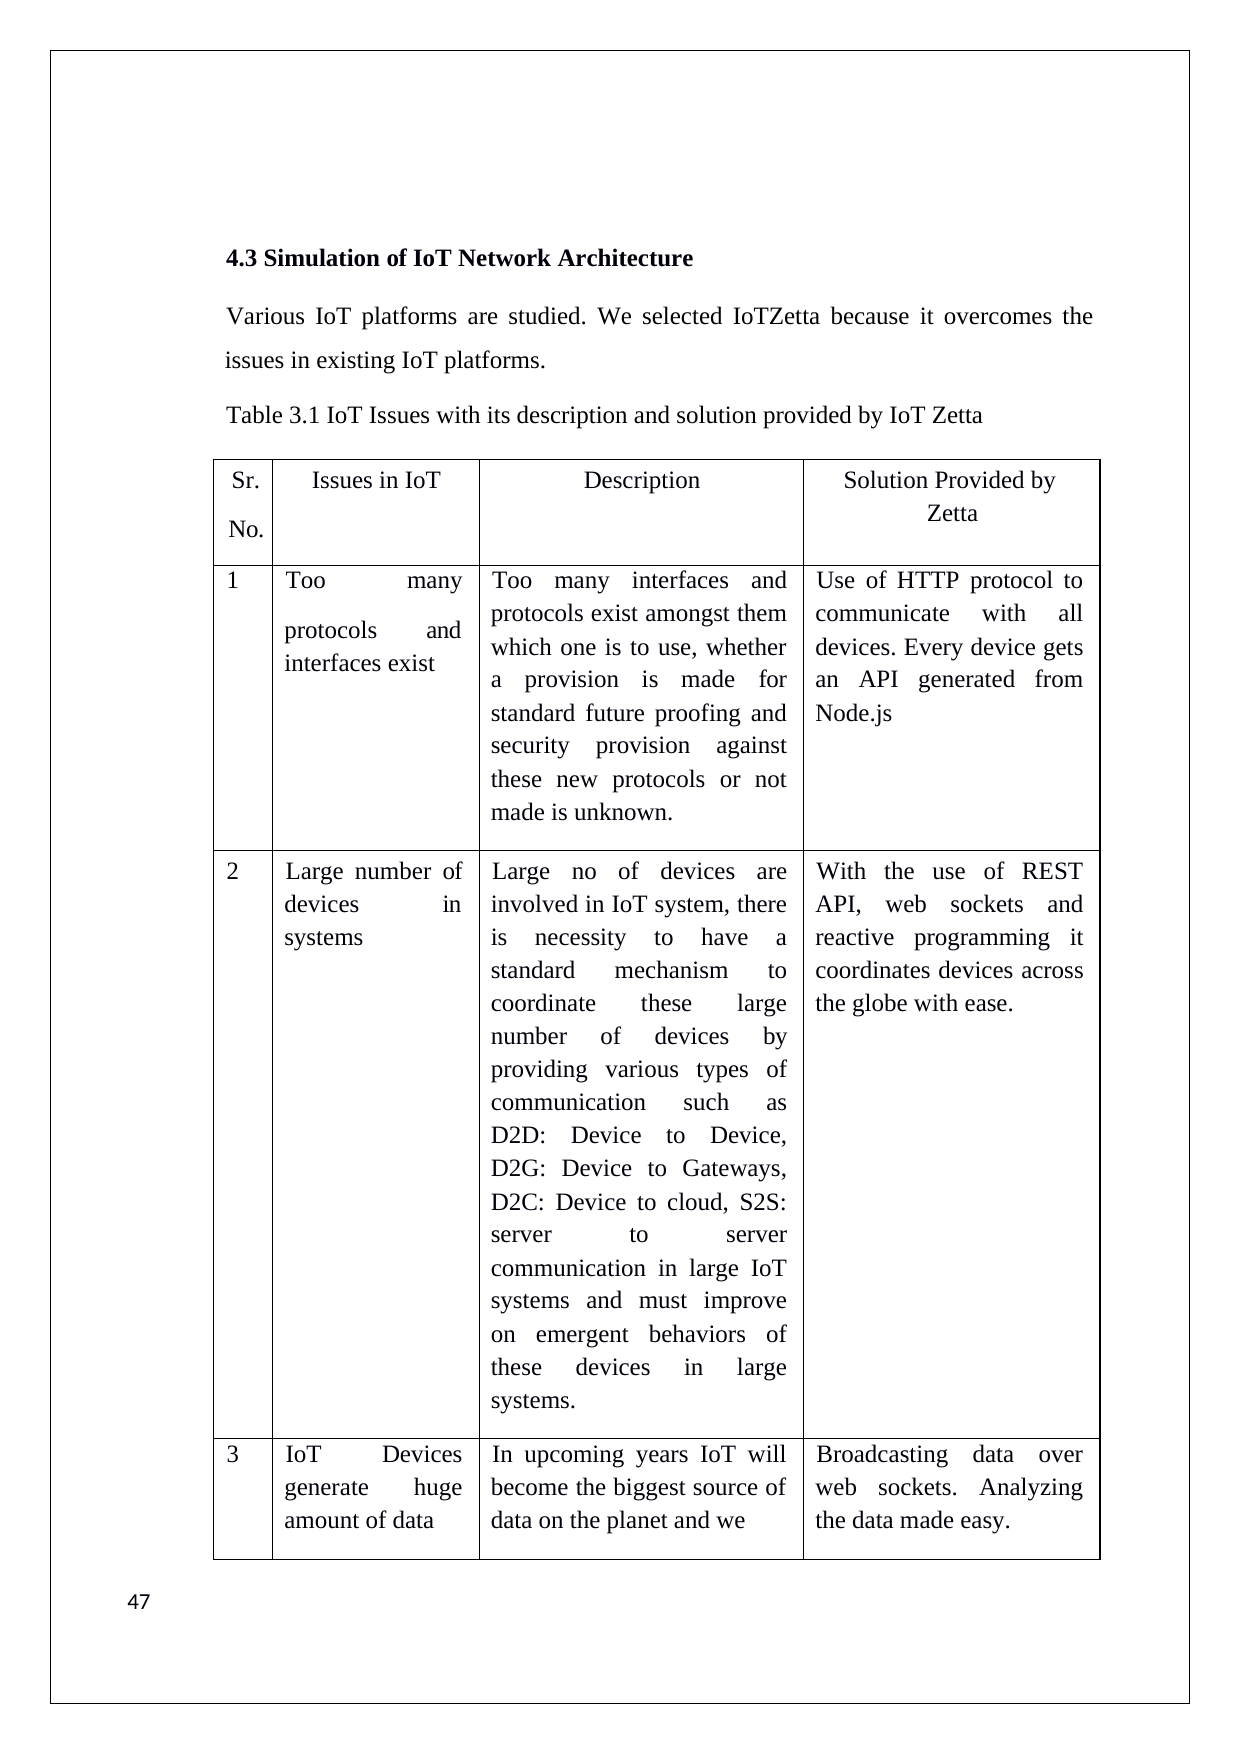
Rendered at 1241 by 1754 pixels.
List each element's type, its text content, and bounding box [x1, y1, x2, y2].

table_header Sr. No. [214, 460, 272, 564]
table_cell Too many interfaces and protocols exist amongst them which one is to use, whether a provision is made for standard future proofing and security provision against these new protocols or not made is unknown. [480, 566, 803, 850]
table_cell Large no of devices are involved in IoT system, there is necessity to have a standard mechanism to coordinate these large number of devices by providing various types of communication such as D2D: Device to Device, D2G: Device to Gateways, D2C: Device to cloud, S2S: server to server communication in large IoT systems and must improve on emergent behaviors of these devices in large systems. [480, 851, 803, 1438]
table_header Solution Provided by Zetta [804, 460, 1099, 564]
table_cell In upcoming years IoT will become the biggest source of data on the planet and we [480, 1439, 803, 1559]
table_cell IoT Devices generate huge amount of data [273, 1439, 479, 1559]
text Various IoT platforms are studied. We selected IoTZetta because it overcomes the issues in existing IoT platforms. [224, 301, 1094, 373]
table_cell Large number of devices in systems [273, 851, 479, 1438]
table_cell With the use of REST API, web sockets and reactive programming it coordinates devices across the globe with ease. [804, 851, 1099, 1438]
table_cell 1 [214, 566, 272, 850]
table_cell 2 [214, 851, 272, 1438]
table_cell Too many protocols and interfaces exist [273, 566, 479, 850]
table_cell Broadcasting data over web sockets. Analyzing the data made easy. [804, 1439, 1099, 1559]
subtitle Simulation of IoT Network Architecture [226, 243, 1149, 272]
text Table 3.1 IoT Issues with its description and solution provided by IoT Zetta [226, 400, 1149, 429]
table_header Description [480, 460, 803, 564]
table_header Issues in IoT [273, 460, 479, 564]
table_cell Use of HTTP protocol to communicate with all devices. Every device gets an API generated from Node.js [804, 566, 1099, 850]
table_cell 3 [214, 1439, 272, 1559]
